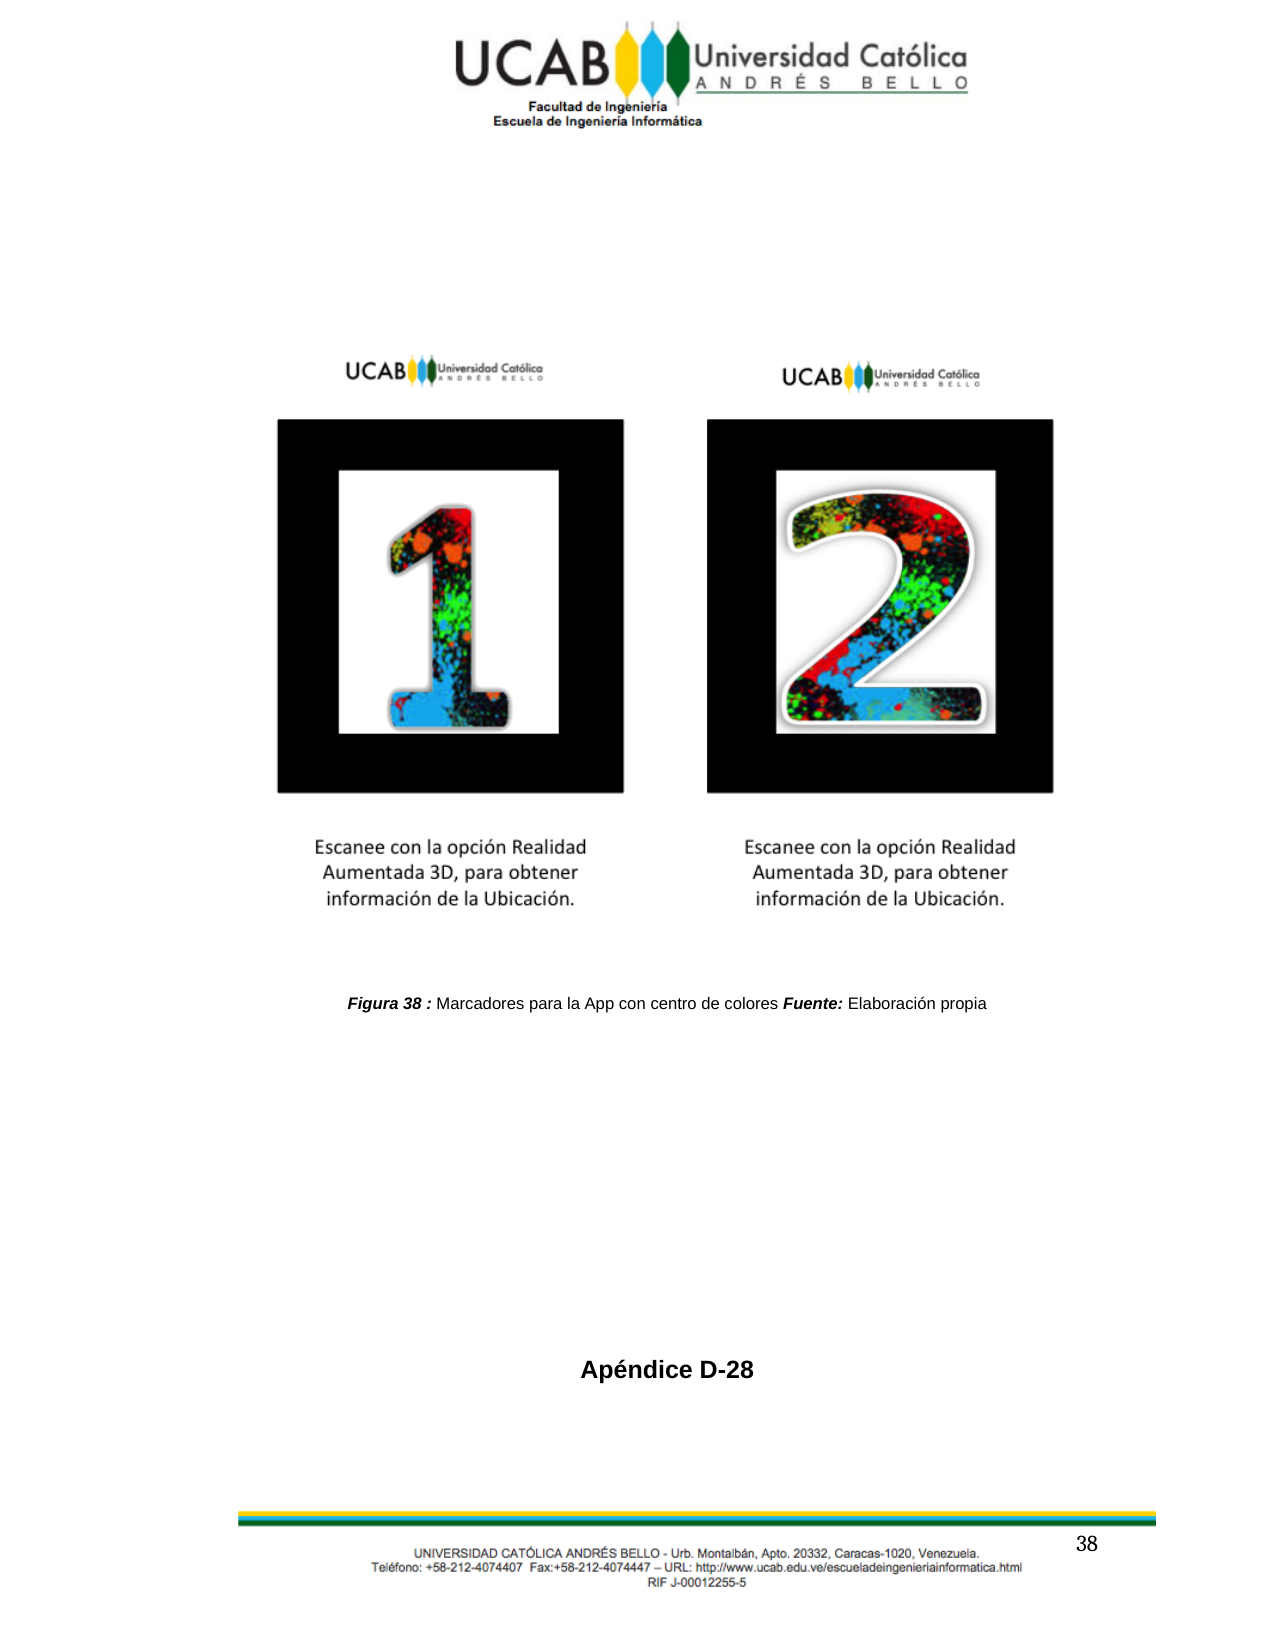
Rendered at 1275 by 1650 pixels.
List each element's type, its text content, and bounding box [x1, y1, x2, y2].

subtitle Apéndice D-28 [236, 1355, 1098, 1383]
picture [414, 0, 1033, 144]
picture [236, 328, 1097, 975]
picture [236, 1508, 1156, 1595]
text Figura 38 : Marcadores para la App con centro de colores Fuente: Elaboración propia [236, 993, 1098, 1013]
